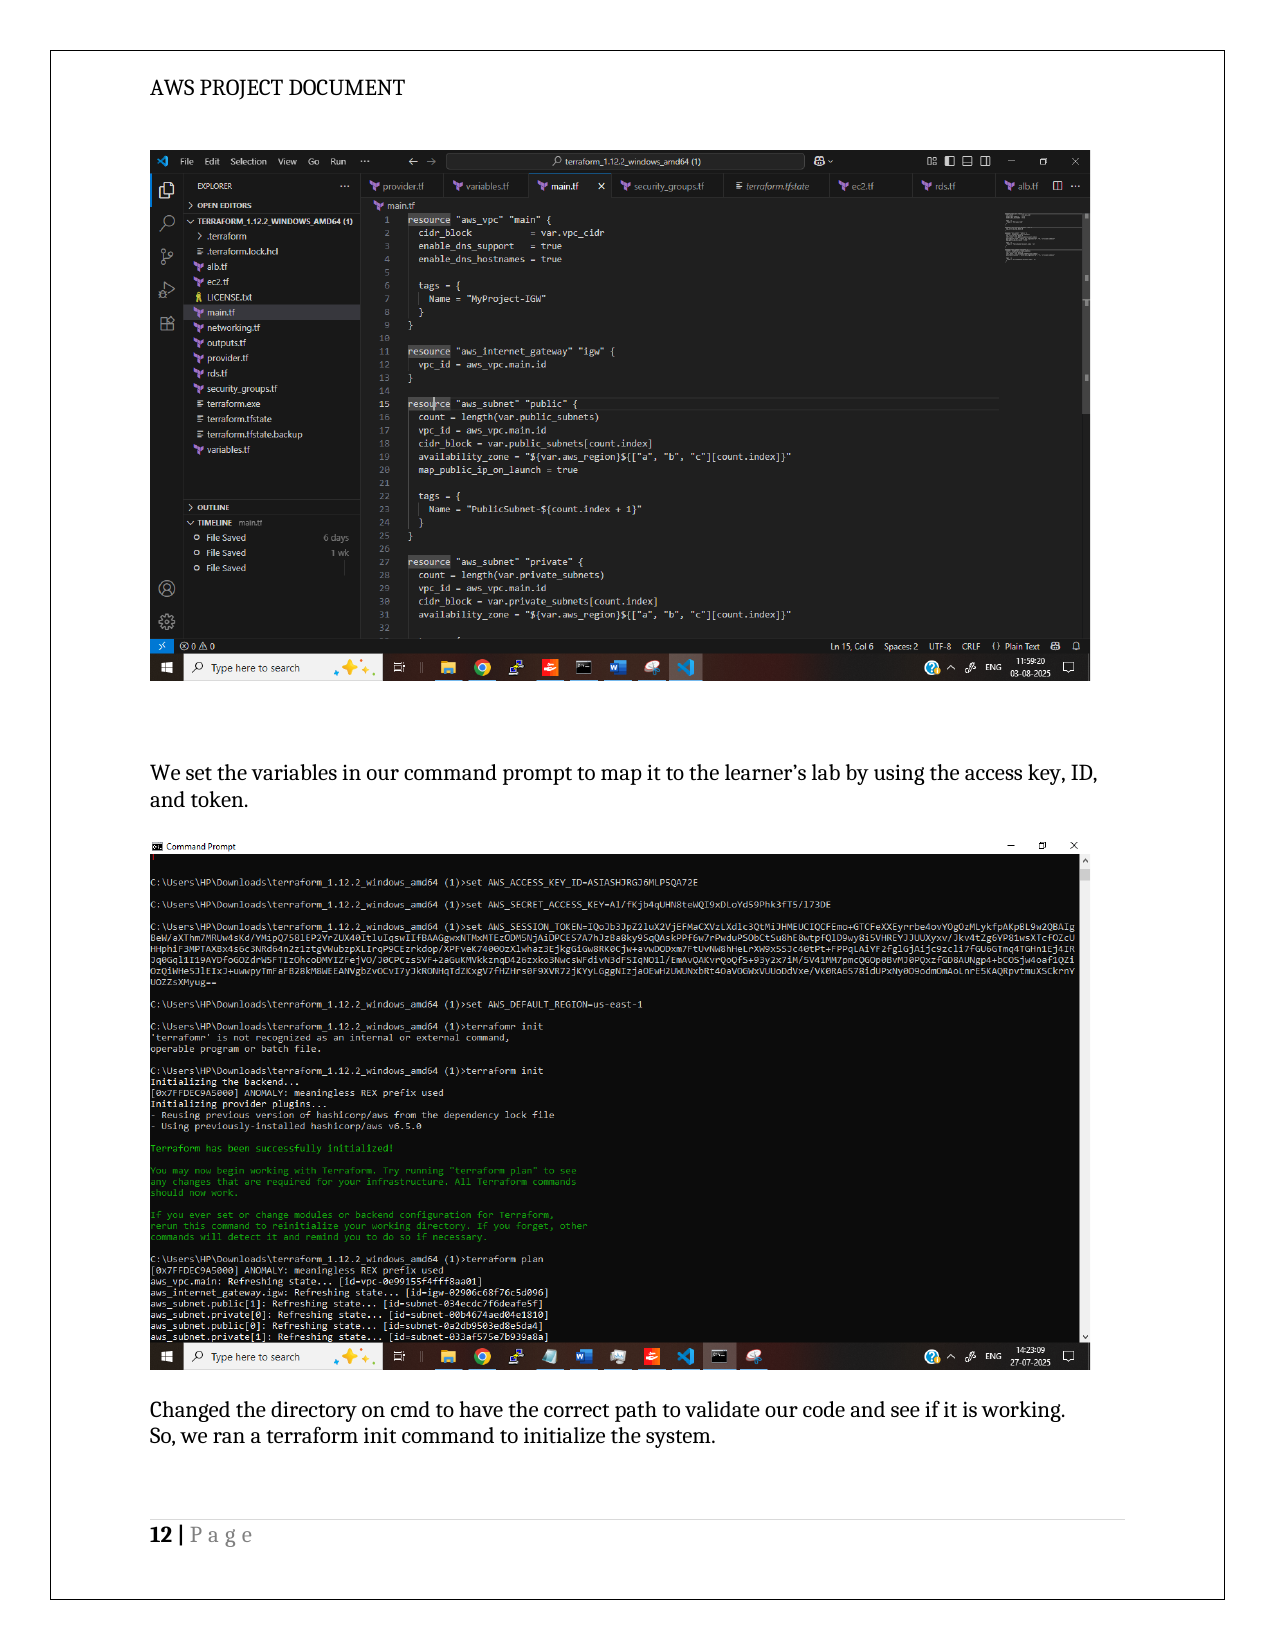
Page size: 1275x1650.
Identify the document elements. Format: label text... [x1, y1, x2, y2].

picture [150, 839, 1091, 1370]
text So, we ran a terraform init command to initialize the system. [150, 1423, 1125, 1449]
text Changed the directory on cmd to have the correct path to validate our code and see if it is working. [150, 1396, 1125, 1423]
picture [150, 150, 1091, 681]
text We set the variables in our command prompt to map it to the learner’s lab by using the access key, ID, and token. [150, 760, 1125, 813]
